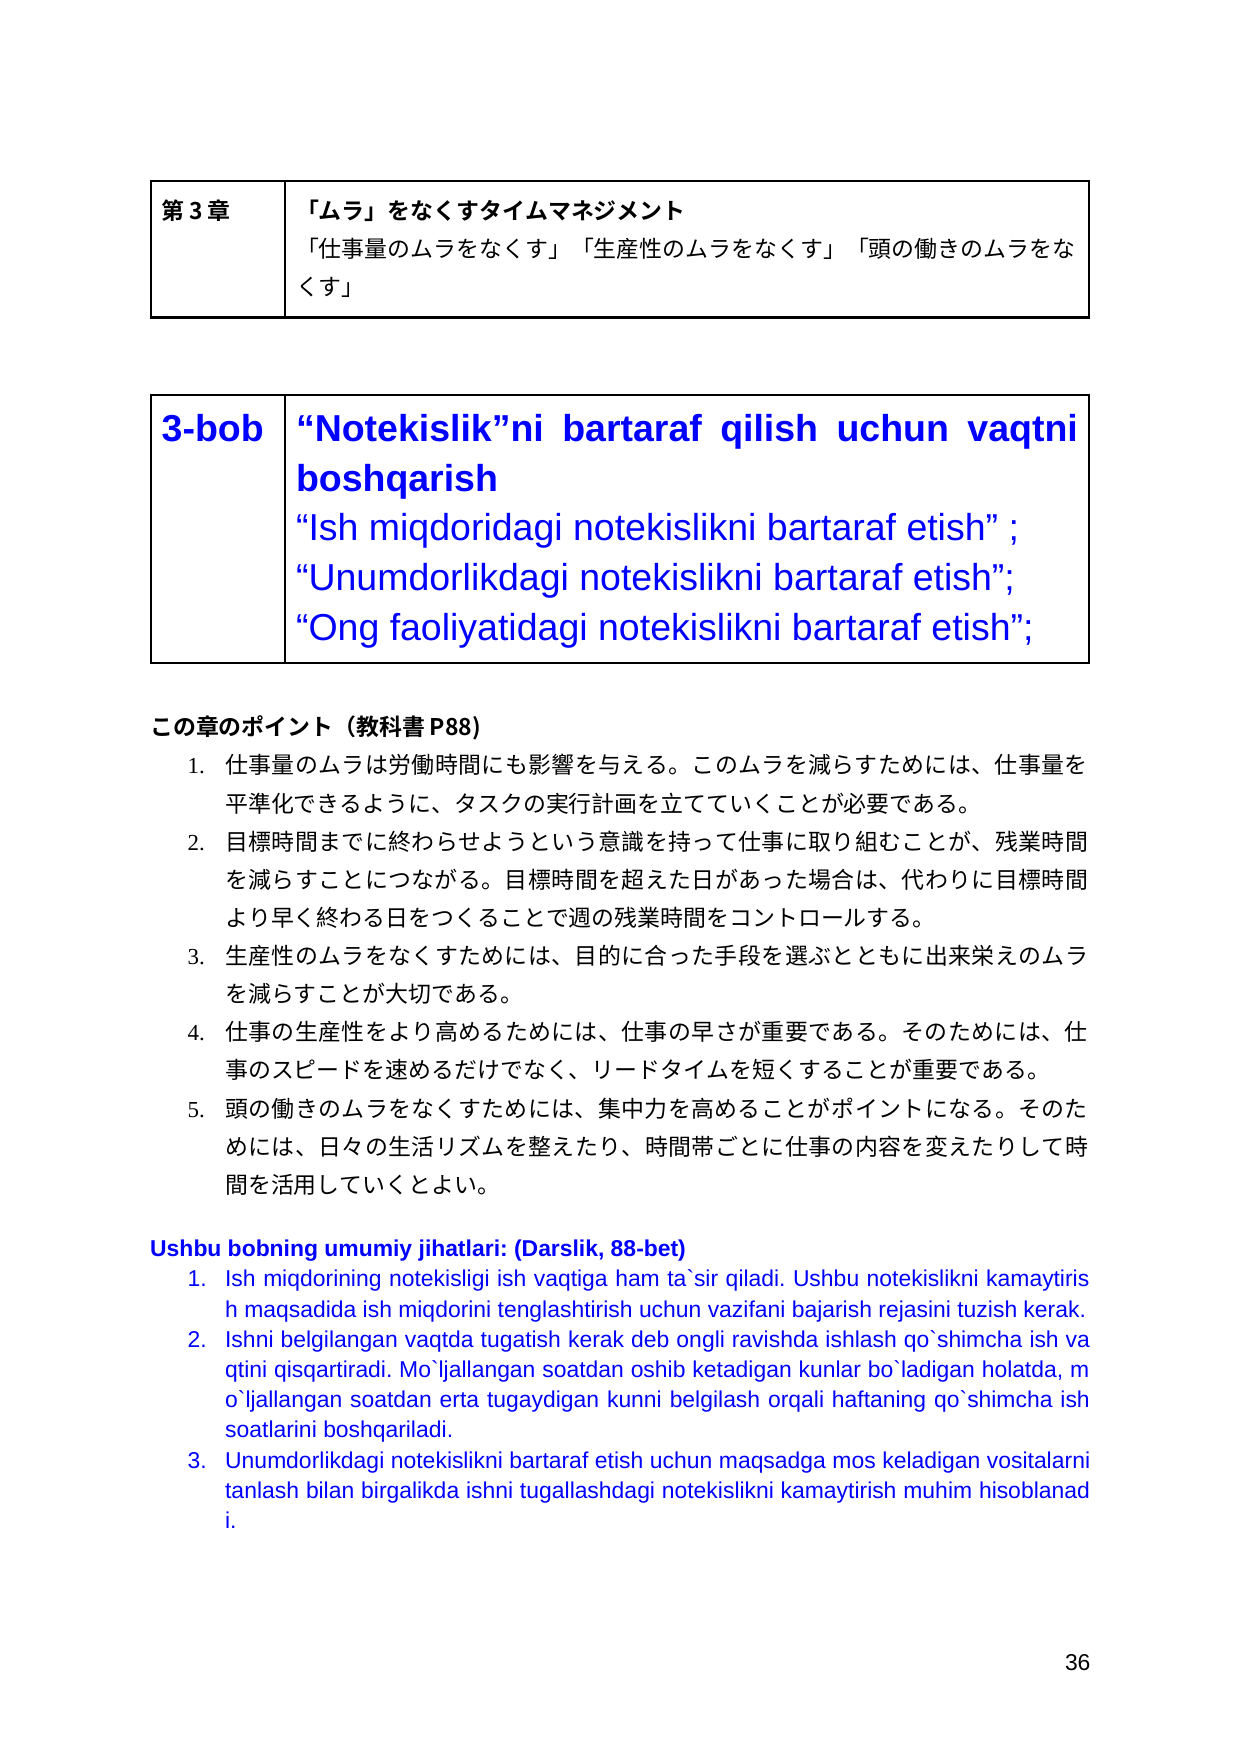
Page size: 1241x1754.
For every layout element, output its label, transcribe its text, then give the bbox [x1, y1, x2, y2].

list 仕事の生産性をより高めるためには、仕事の早さが重要である。そのためには、仕事のスピードを速めるだけでなく、リードタイムを短くすることが重要である。 [187, 1014, 1090, 1086]
table_header 3-bob [152, 396, 284, 662]
list 生産性のムラをなくすためには、目的に合った手段を選ぶとともに出来栄えのムラを減らすことが大切である。 [187, 938, 1090, 1009]
list Unumdorlikdagi notekislikni bartaraf etish uchun maqsadga mos keladigan vositalarni tanlash bilan birgalikda ishni tugallashdagi notekislikni kamaytirish muhim hisoblanadi. [187, 1447, 1090, 1533]
list 仕事量のムラは労働時間にも影響を与える。このムラを減らすためには、仕事量を平準化できるように、タスクの実行計画を立てていくことが必要である。 [187, 747, 1090, 819]
list Ish miqdorining notekisligi ish vaqtiga ham ta`sir qiladi. Ushbu notekislikni kamaytirish maqsadida ish miqdorini tenglashtirish uchun vazifani bajarish rejasini tuzish kerak. [187, 1265, 1090, 1322]
table_header 「ムラ」をなくすタイムマネジメント 「仕事量のムラをなくす」「生産性のムラをなくす」「頭の働きのムラをなくす」 [286, 182, 1088, 316]
table_header “Notekislik”ni bartaraf qilish uchun vaqtni boshqarish “Ish miqdoridagi notekislikni bartaraf etish” ; “Unumdorlikdagi notekislikni bartaraf etish”; “Ong faoliyatidagi notekislikni bartaraf etish”; [286, 396, 1088, 662]
text Ushbu bobning umumiy jihatlari: (Darslik, 88-bet) [150, 1235, 1090, 1261]
list 目標時間までに終わらせようという意識を持って仕事に取り組むことが、残業時間を減らすことにつながる。目標時間を超えた日があった場合は、代わりに目標時間より早く終わる日をつくることで週の残業時間をコントロールする。 [187, 824, 1090, 933]
text この章のポイント（教科書P88) [150, 709, 1090, 742]
list Ishni belgilangan vaqtda tugatish kerak deb ongli ravishda ishlash qo`shimcha ish vaqtini qisqartiradi. Mo`ljallangan soatdan oshib ketadigan kunlar bo`ladigan holatda, mo`ljallangan soatdan erta tugaydigan kunni belgilash orqali haftaning qo`shimcha ish soatlarini boshqariladi. [187, 1326, 1090, 1443]
table_header 第3章 [152, 182, 284, 316]
list 頭の働きのムラをなくすためには、集中力を高めることがポイントになる。そのためには、日々の生活リズムを整えたり、時間帯ごとに仕事の内容を変えたりして時間を活用していくとよい。 [187, 1091, 1090, 1200]
